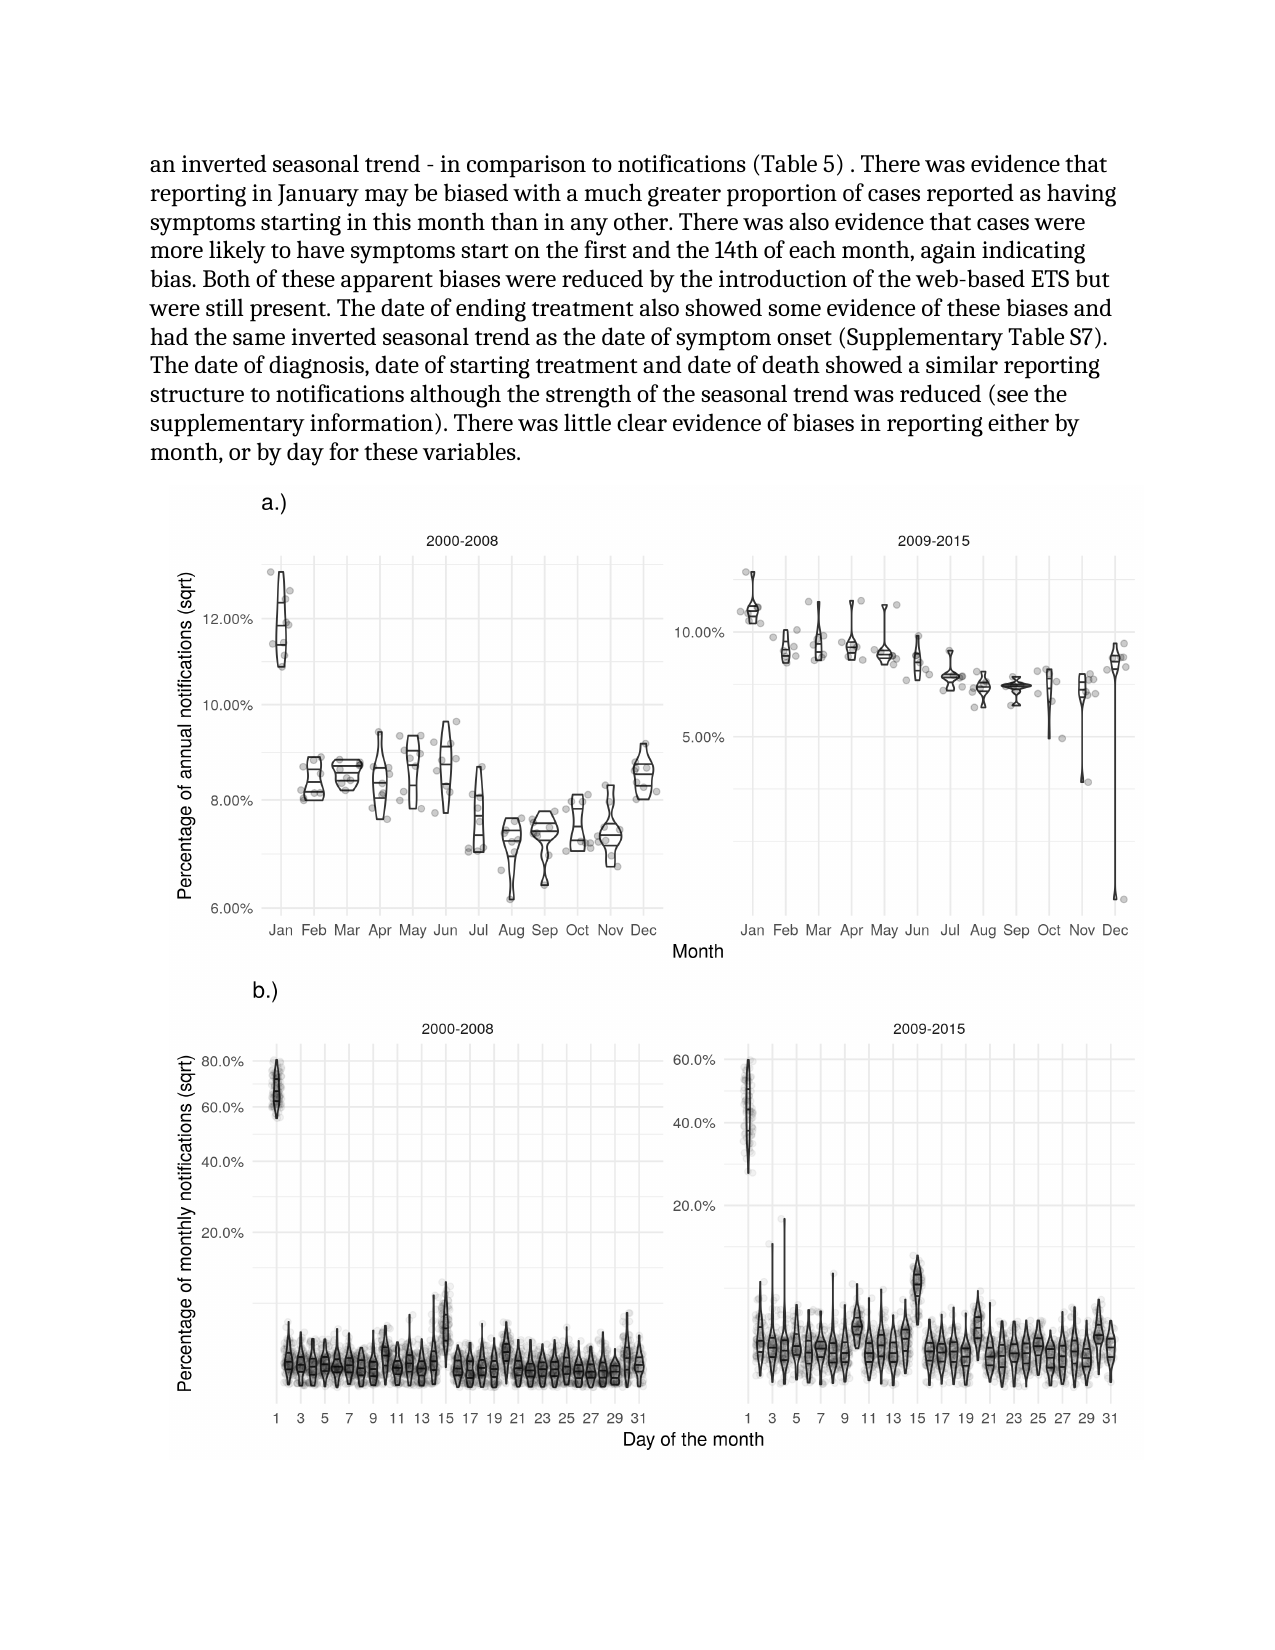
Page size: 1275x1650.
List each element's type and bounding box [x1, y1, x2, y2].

text [150, 150, 1125, 466]
picture [168, 485, 1144, 1460]
